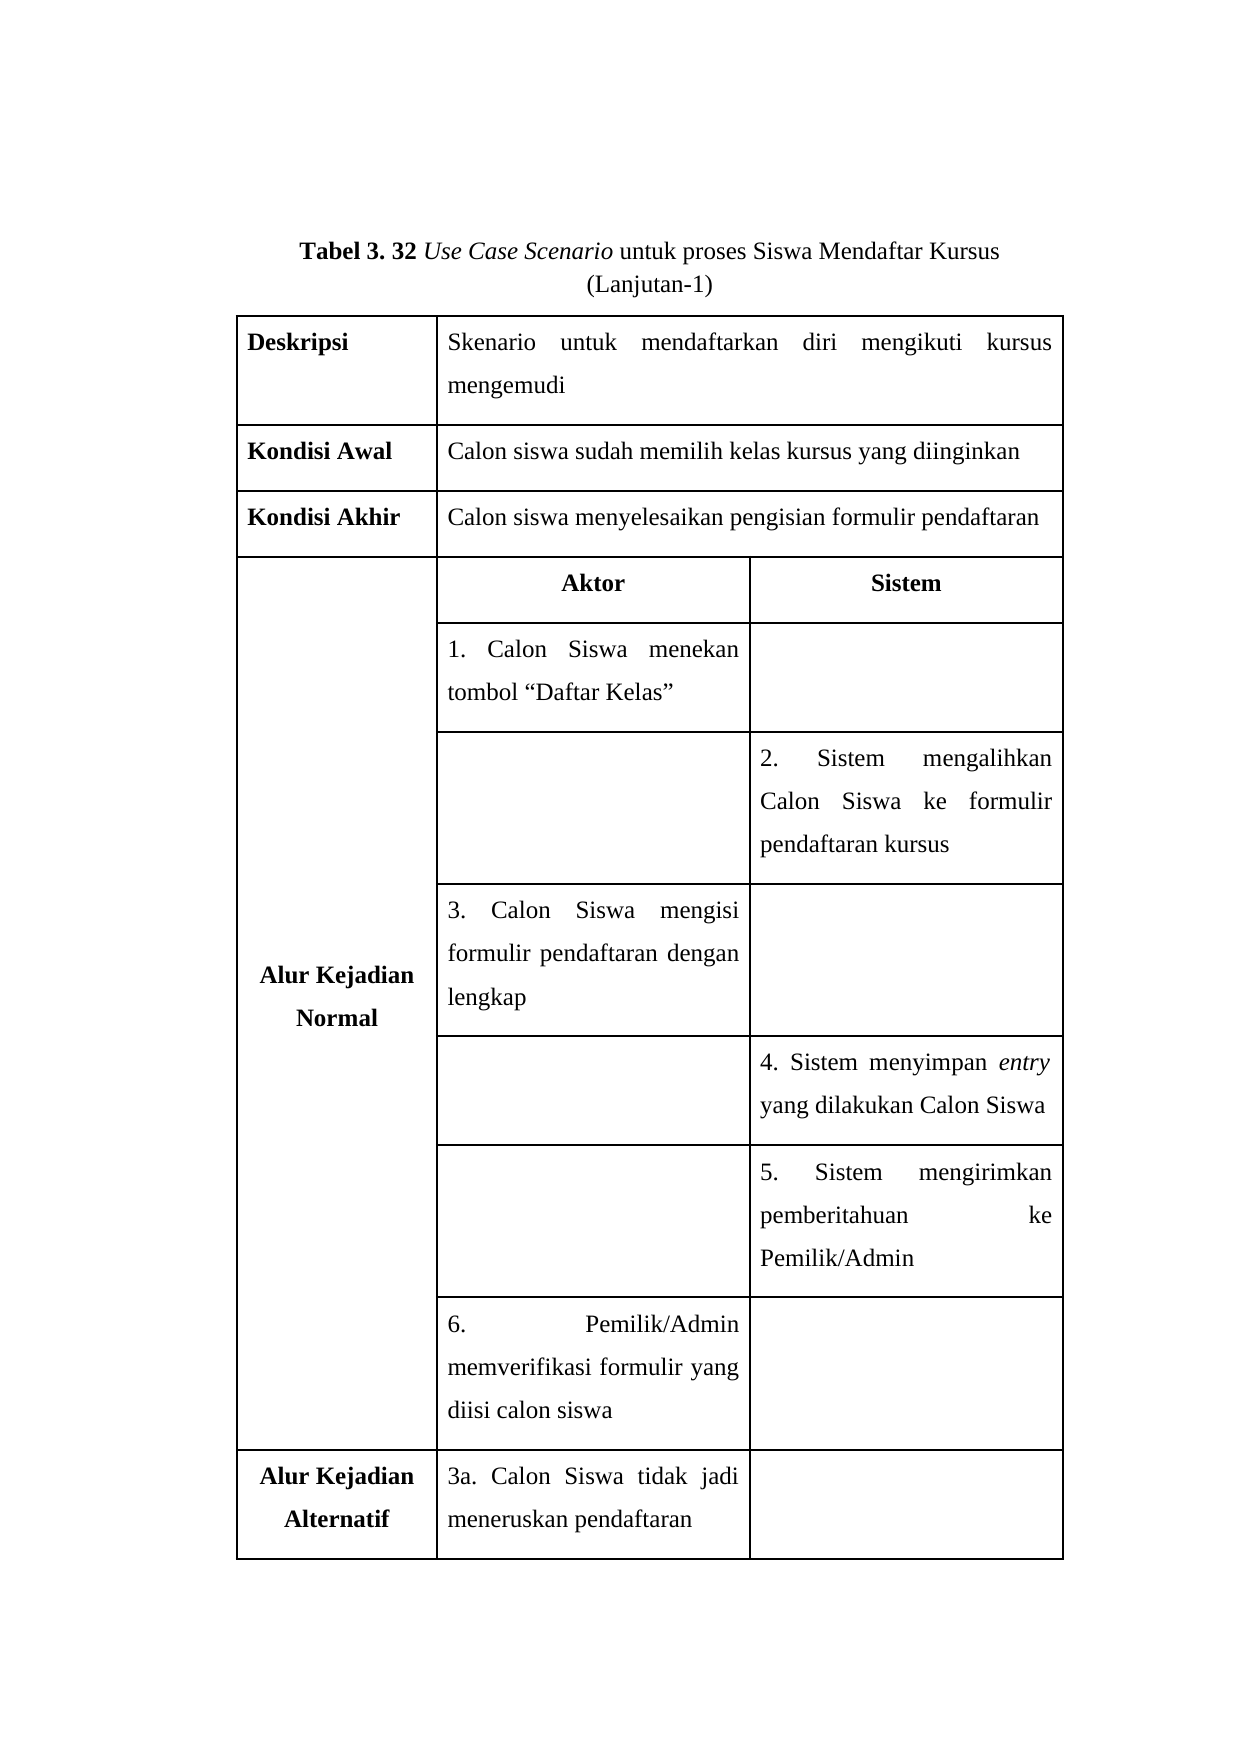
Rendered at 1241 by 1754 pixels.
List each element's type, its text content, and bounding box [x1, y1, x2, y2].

table_cell 1. Calon Siswa menekan tombol “Daftar Kelas” [438, 624, 749, 731]
table_cell [438, 733, 749, 883]
table_header Skenario untuk mendaftarkan diri mengikuti kursus mengemudi [438, 317, 1062, 424]
table_cell Calon siswa menyelesaikan pengisian formulir pendaftaran [438, 492, 1062, 556]
table_cell Alur Kejadian Normal [238, 558, 436, 1448]
table_cell 3a. Calon Siswa tidak jadi meneruskan pendaftaran [438, 1451, 749, 1557]
table_cell [438, 1146, 749, 1296]
table_cell 6. Pemilik/Admin memverifikasi formulir yang diisi calon siswa [438, 1298, 749, 1448]
table_cell [438, 1037, 749, 1144]
table_header Deskripsi [238, 317, 436, 424]
table_cell [751, 1451, 1062, 1557]
table_cell 2. Sistem mengalihkan Calon Siswa ke formulir pendaftaran kursus [751, 733, 1062, 883]
text Tabel 3. 32 Use Case Scenario untuk proses Siswa Mendaftar Kursus (Lanjutan-1) [281, 236, 1018, 298]
table_cell [751, 624, 1062, 731]
table_cell 3. Calon Siswa mengisi formulir pendaftaran dengan lengkap [438, 885, 749, 1035]
table_cell 4. Sistem menyimpan entry yang dilakukan Calon Siswa [751, 1037, 1062, 1144]
table_cell [751, 885, 1062, 1035]
table_cell Aktor [438, 558, 749, 622]
table_cell [751, 1298, 1062, 1448]
table_cell Alur Kejadian Alternatif [238, 1451, 436, 1557]
table_cell Calon siswa sudah memilih kelas kursus yang diinginkan [438, 426, 1062, 490]
table_cell Sistem [751, 558, 1062, 622]
table_cell Kondisi Akhir [238, 492, 436, 556]
table_cell 5. Sistem mengirimkan pemberitahuan ke Pemilik/Admin [751, 1146, 1062, 1296]
table_cell Kondisi Awal [238, 426, 436, 490]
